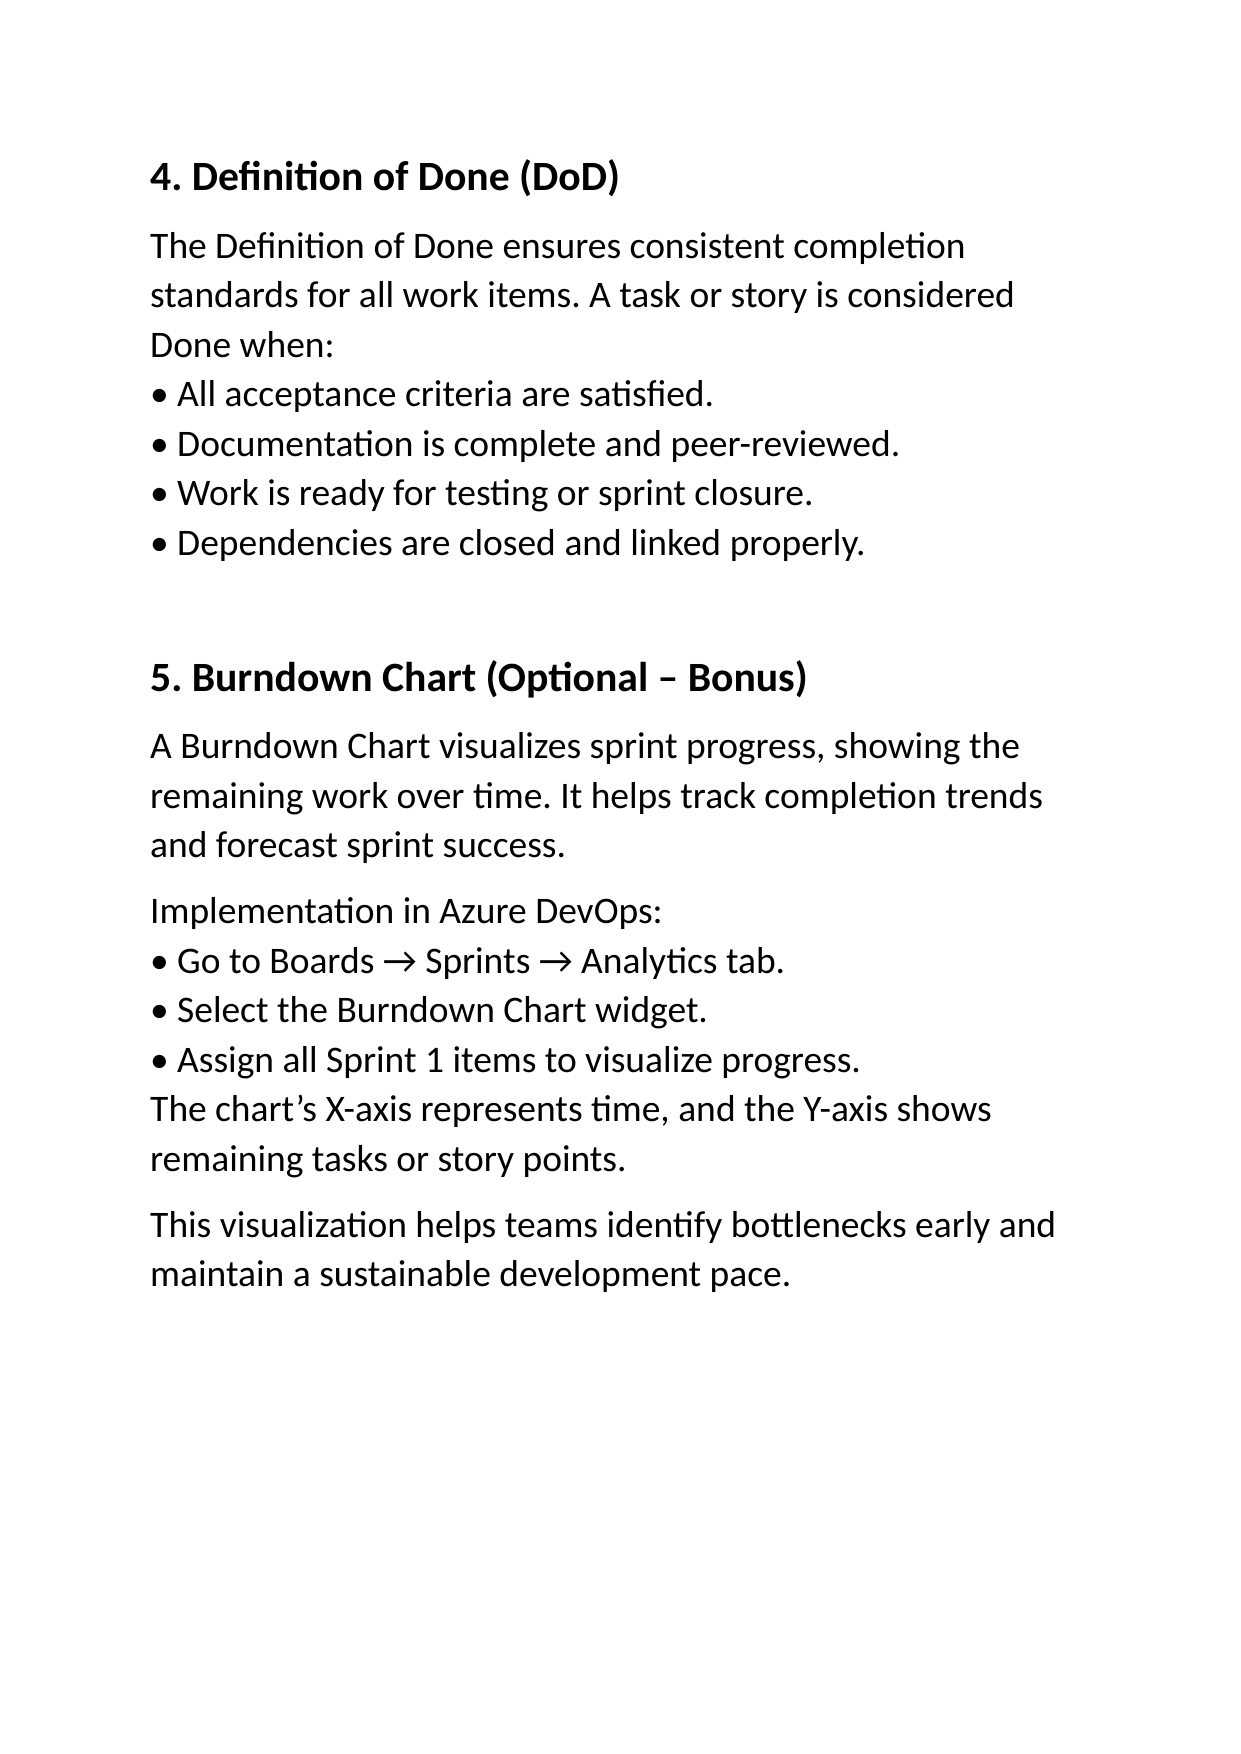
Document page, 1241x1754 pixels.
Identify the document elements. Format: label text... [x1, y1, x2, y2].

text The Definition of Done ensures consistent completion standards for all work items. A task or story is considered Done when: • All acceptance criteria are satisfied. • Documentation is complete and peer-reviewed. • Work is ready for testing or sprint closure. • Dependencies are closed and linked properly. [150, 222, 1090, 564]
text This visualization helps teams identify bottlenecks early and maintain a sustainable development pace. [150, 1201, 1090, 1296]
text Implementation in Azure DevOps: • Go to Boards → Sprints → Analytics tab. • Select the Burndown Chart widget. • Assign all Sprint 1 items to visualize progress. The chart’s X-axis represents time, and the Y-axis shows remaining tasks or story points. [150, 887, 1090, 1181]
text 4. Definition of Done (DoD) [150, 150, 1090, 201]
text A Burndown Chart visualizes sprint progress, showing the remaining work over time. It helps track completion trends and forecast sprint success. [150, 722, 1090, 867]
text 5. Burndown Chart (Optional – Bonus) [150, 651, 1090, 702]
